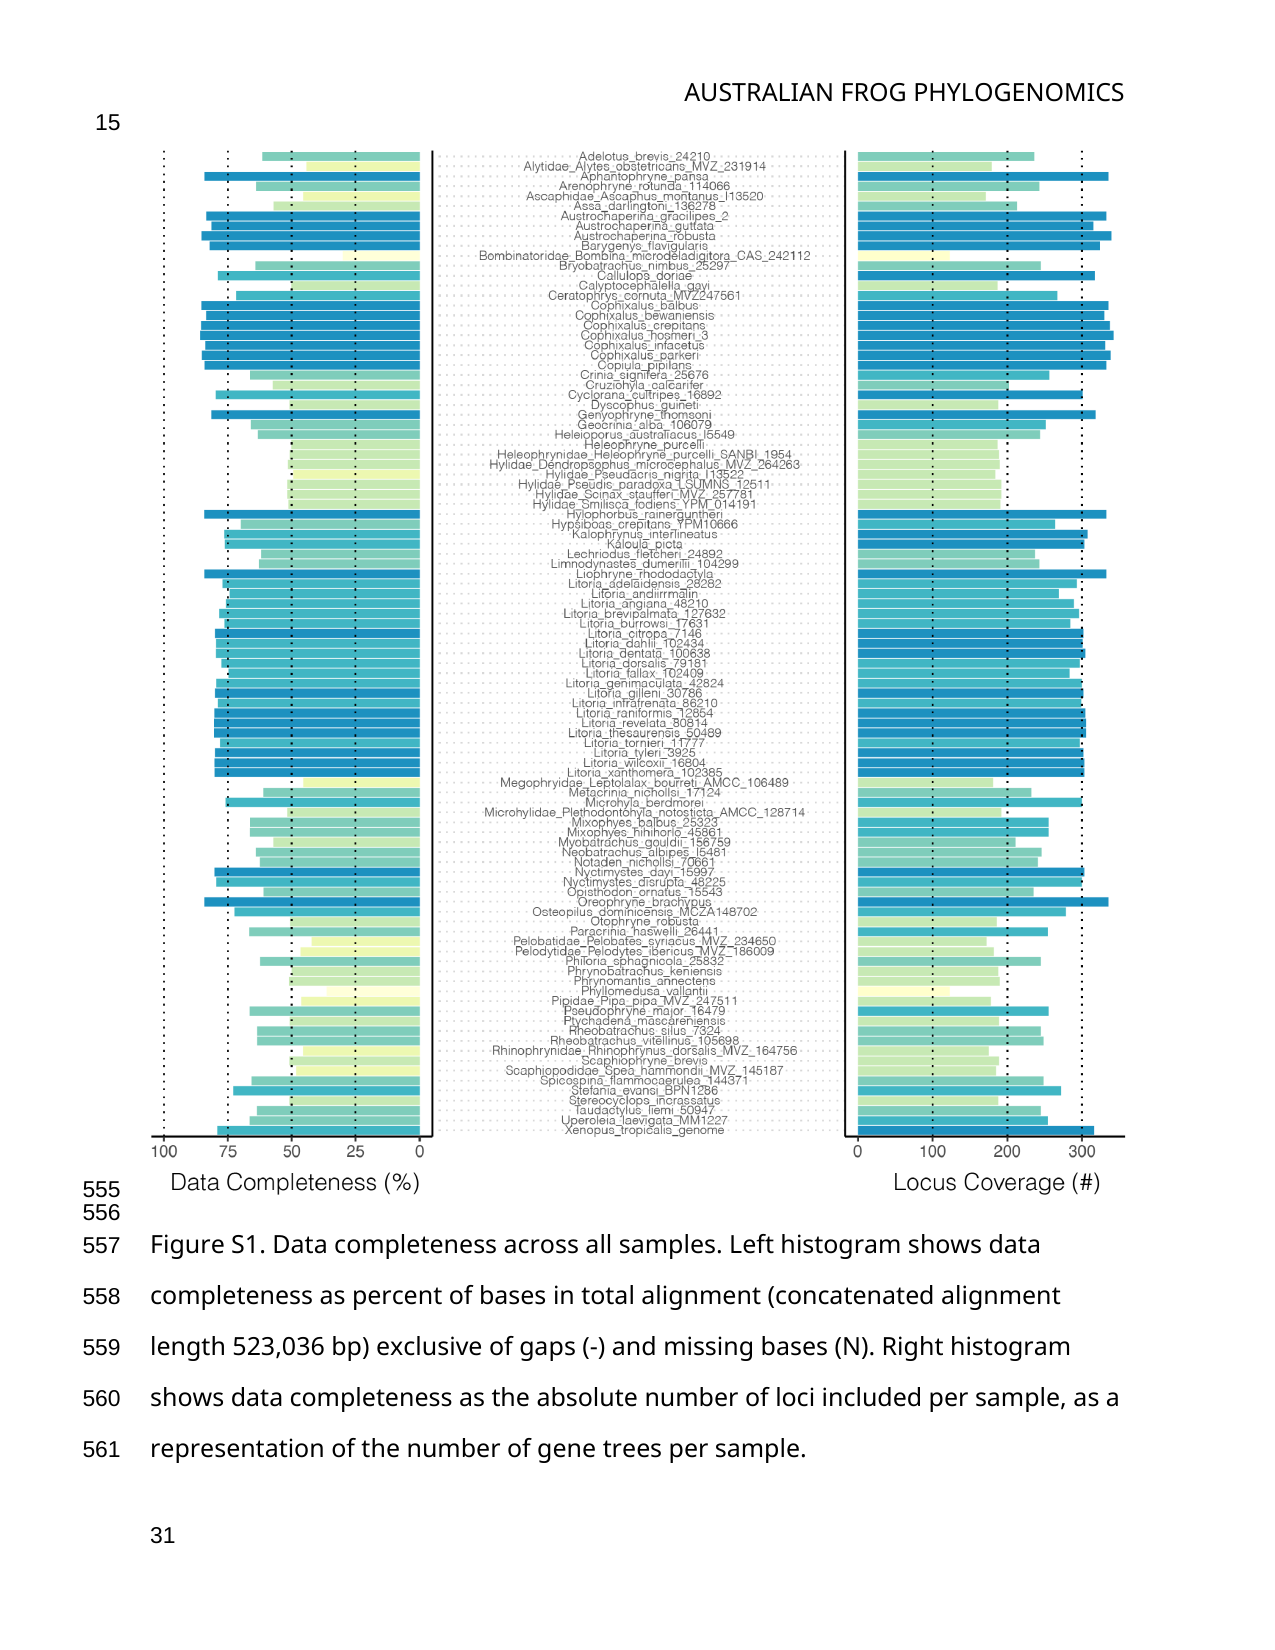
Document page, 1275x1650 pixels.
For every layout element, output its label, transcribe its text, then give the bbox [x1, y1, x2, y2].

picture [150, 150, 1125, 1198]
text Figure S1. Data completeness across all samples. Left histogram shows data completeness as percent of bases in total alignment (concatenated alignment length 523,036 bp) exclusive of gaps (-) and missing bases (N). Right histogram shows data completeness as the absolute number of loci included per sample, as a representation of the number of gene trees per sample. [150, 1226, 1125, 1464]
